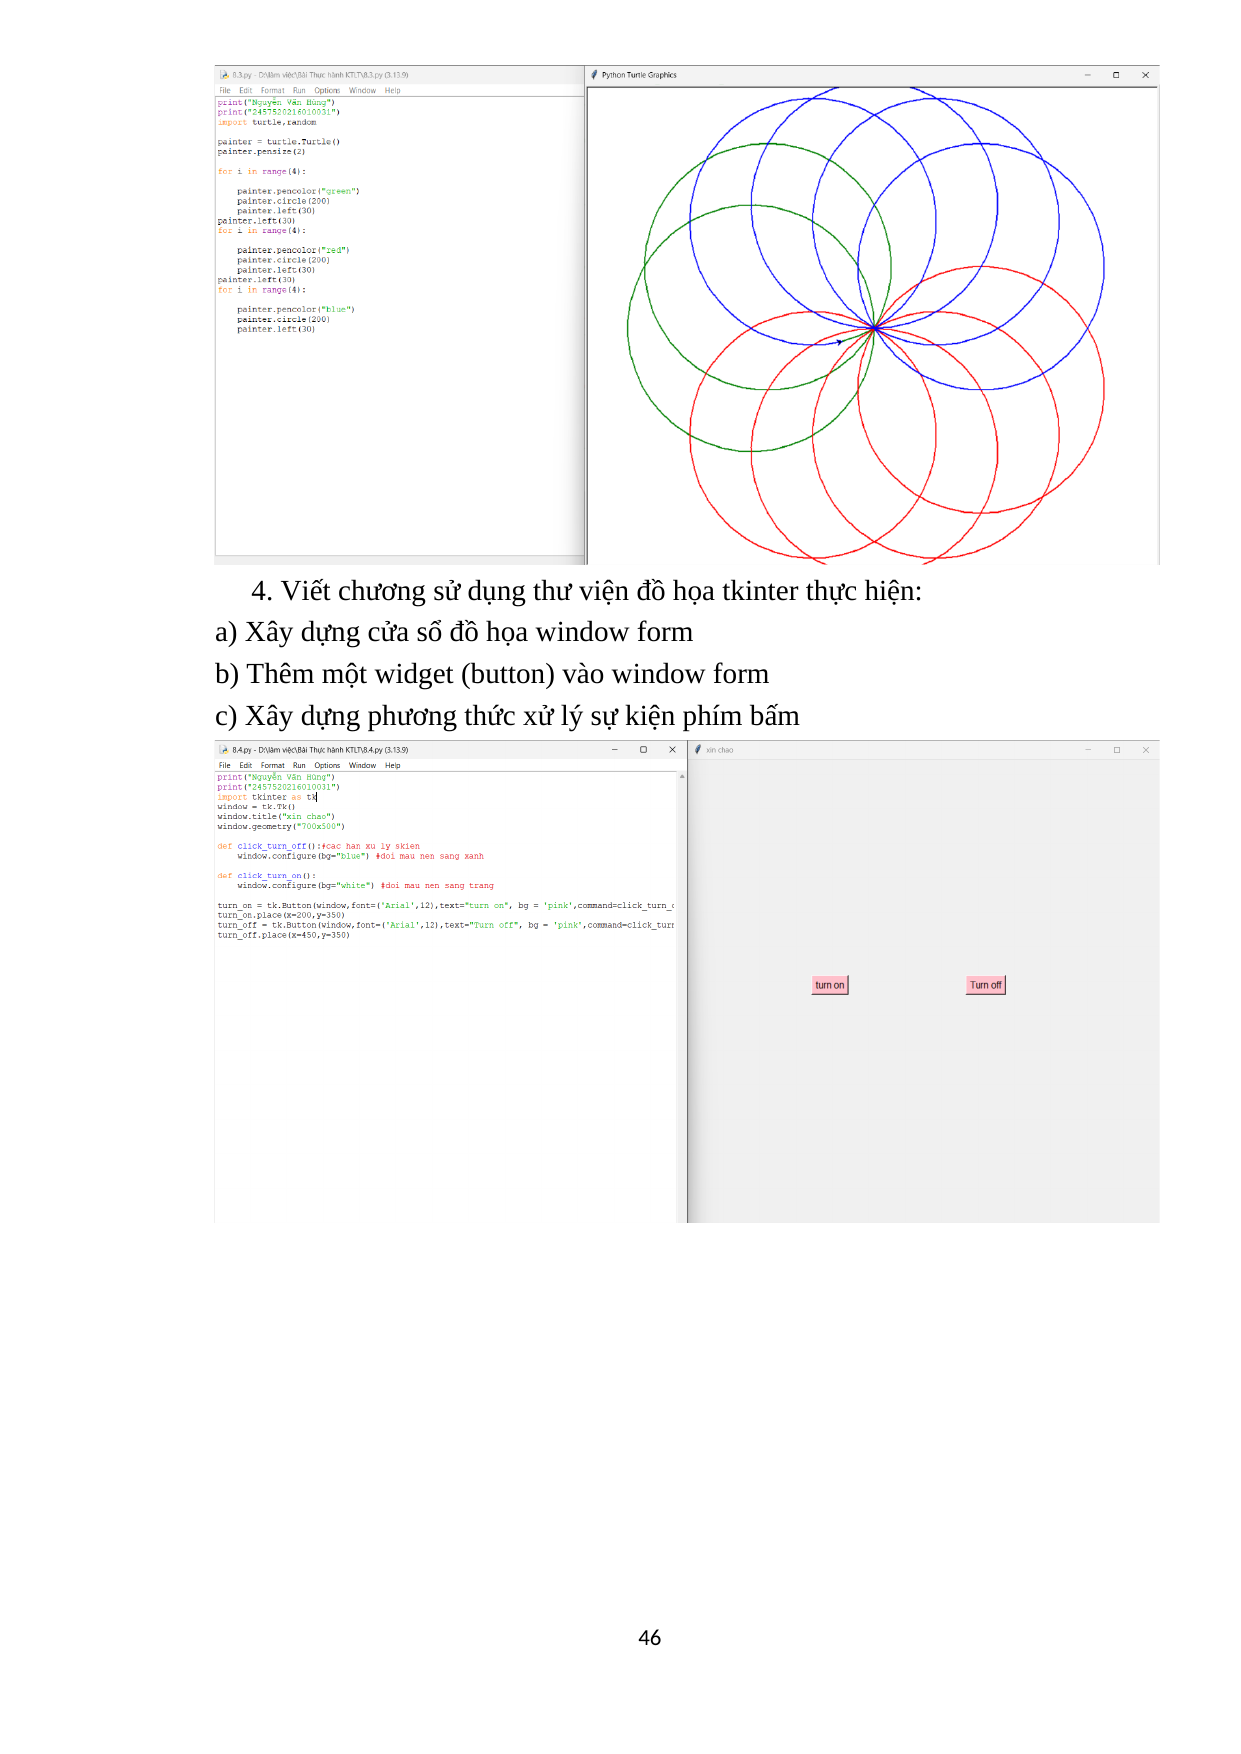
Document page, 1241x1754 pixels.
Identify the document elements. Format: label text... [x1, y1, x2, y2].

picture [214, 740, 1160, 1223]
text c) Xây dựng phương thức xử lý sự kiện phím bấm [215, 698, 1122, 732]
text 4. Viết chương sử dụng thư viện đồ họa tkinter thực hiện: [215, 573, 1122, 606]
text a) Xây dựng cửa sổ đồ họa window form [215, 614, 1122, 648]
picture [214, 65, 1160, 565]
text b) Thêm một widget (button) vào window form [215, 656, 1122, 690]
